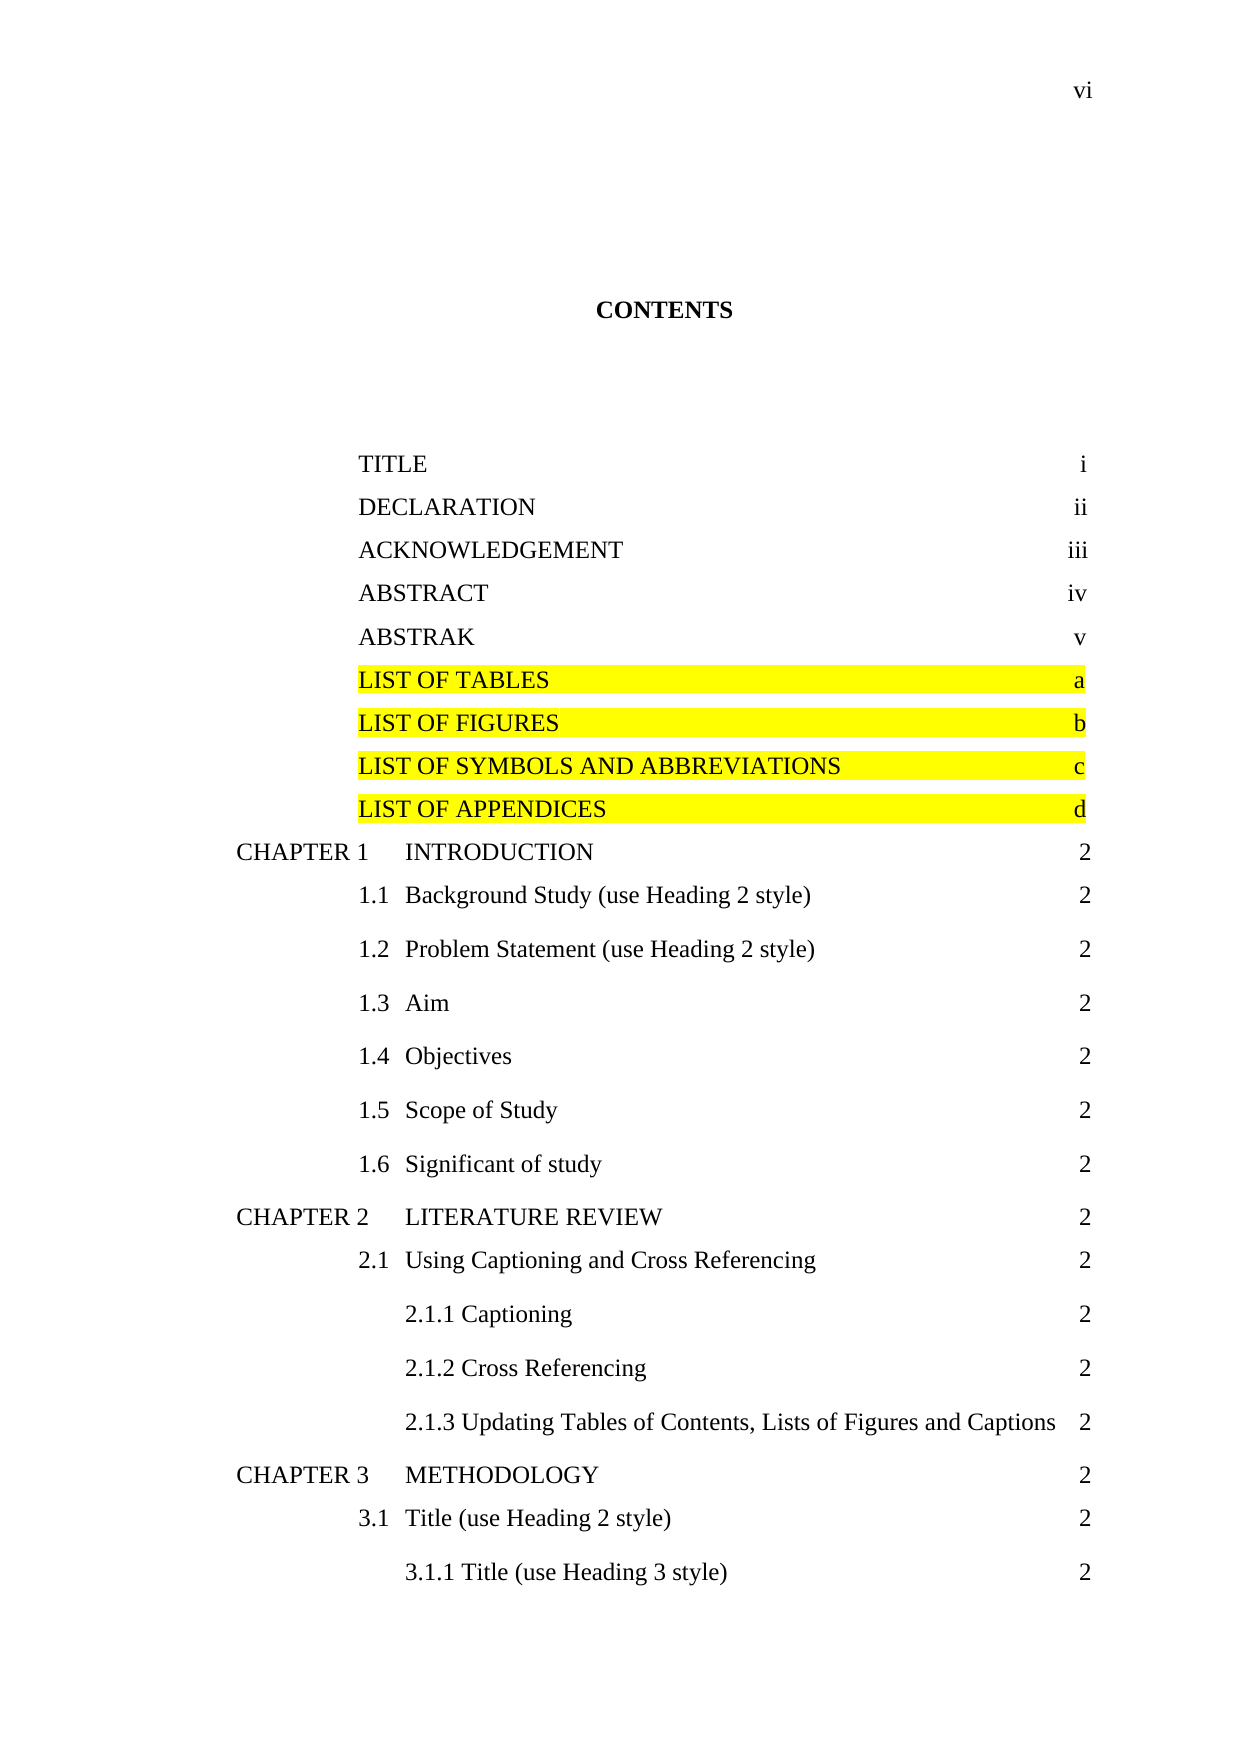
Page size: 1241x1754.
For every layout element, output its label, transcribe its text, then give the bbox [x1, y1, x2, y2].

text DECLARATION ii [358, 492, 1092, 521]
text CHAPTER 3 METHODOLOGY 2 [236, 1460, 1092, 1489]
text 1.3 Aim 2 [358, 988, 1092, 1017]
text 2.1.1 Captioning 2 [405, 1299, 1092, 1328]
text ABSTRACT iv [358, 578, 1092, 607]
text 3.1.1 Title (use Heading 3 style) 2 [405, 1557, 1092, 1586]
text 2.1.2 Cross Referencing 2 [405, 1353, 1092, 1382]
text 2.1 Using Captioning and Cross Referencing 2 [358, 1246, 1092, 1274]
text ACKNOWLEDGEMENT iii [358, 535, 1092, 564]
text CHAPTER 1 INTRODUCTION 2 [236, 837, 1092, 866]
text 1.6 Significant of study 2 [358, 1149, 1092, 1177]
text 1.1 Background Study (use Heading 2 style) 2 [358, 881, 1092, 909]
text TITLE i [358, 449, 1092, 478]
text 1.4 Objectives 2 [358, 1041, 1092, 1070]
text 1.5 Scope of Study 2 [358, 1095, 1092, 1124]
text 1.2 Problem Statement (use Heading 2 style) 2 [358, 934, 1092, 963]
text CONTENTS [236, 295, 1092, 324]
text 3.1 Title (use Heading 2 style) 2 [358, 1503, 1092, 1532]
text 2.1.3 Updating Tables of Contents, Lists of Figures and Captions 2 [405, 1407, 1092, 1435]
text CHAPTER 2 LITERATURE REVIEW 2 [236, 1202, 1092, 1231]
text ABSTRAK v [358, 622, 1092, 650]
